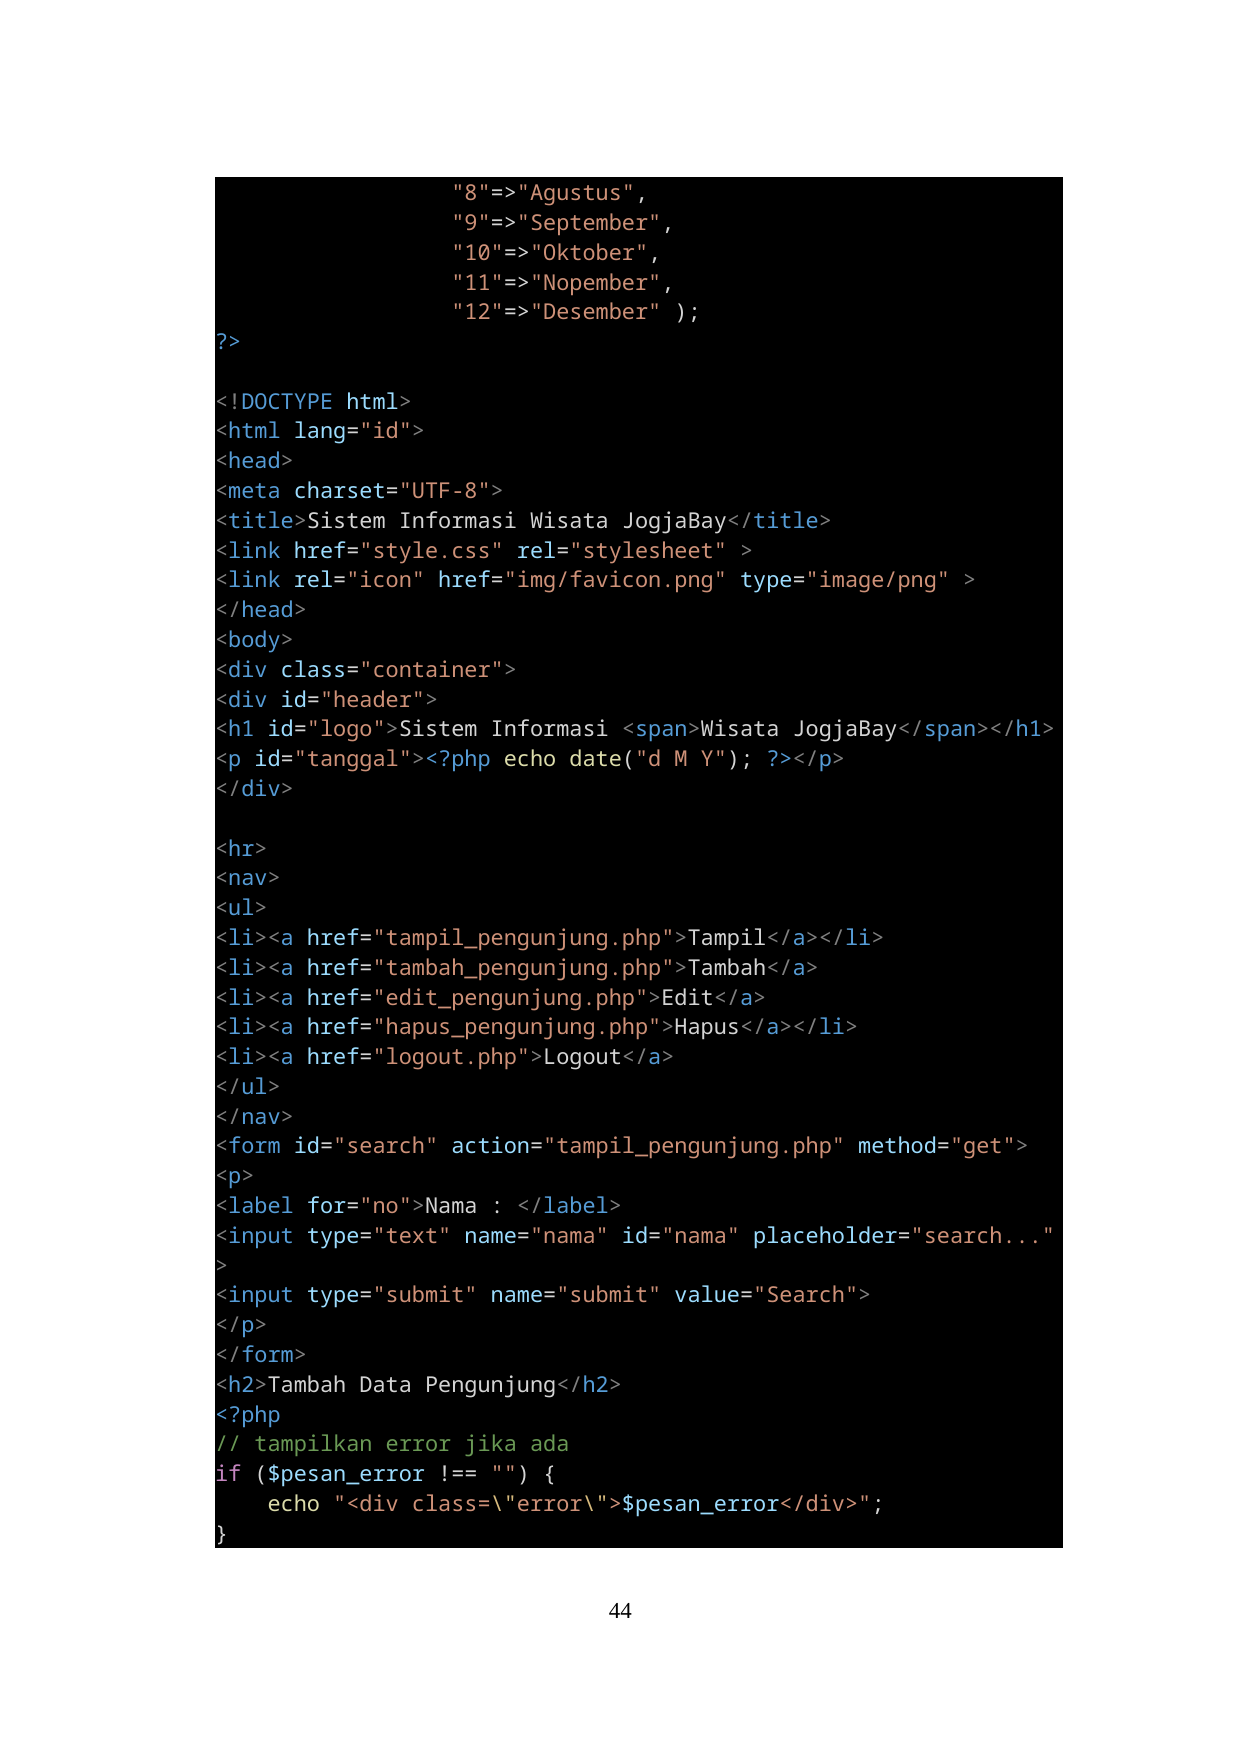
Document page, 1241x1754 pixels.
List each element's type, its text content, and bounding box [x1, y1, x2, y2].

text <label for="no">Nama : </label> [215, 1190, 1063, 1220]
text </div> [215, 773, 1063, 803]
text </head> [215, 594, 1063, 624]
text <hr> [215, 833, 1063, 862]
text <input type="text" name="nama" id="nama" placeholder="search..." > [215, 1220, 1063, 1279]
text } [215, 1518, 1063, 1548]
text <h1 id="logo">Sistem Informasi <span>Wisata JogjaBay</span></h1> [215, 713, 1063, 743]
text <?php [215, 1399, 1063, 1428]
text <ul> [215, 892, 1063, 922]
text <li><a href="hapus_pengunjung.php">Hapus</a></li> [215, 1011, 1063, 1041]
text <div id="header"> [215, 684, 1063, 713]
text <li><a href="tampil_pengunjung.php">Tampil</a></li> [215, 922, 1063, 952]
text // tampilkan error jika ada [215, 1428, 1063, 1458]
text <p> [215, 1160, 1063, 1190]
text </nav> [215, 1101, 1063, 1131]
text </form> [215, 1339, 1063, 1369]
text "11"=>"Nopember", [215, 267, 1063, 296]
text <li><a href="logout.php">Logout</a> [215, 1041, 1063, 1071]
text <h2>Tambah Data Pengunjung</h2> [215, 1369, 1063, 1399]
text <link rel="icon" href="img/favicon.png" type="image/png" > [215, 564, 1063, 594]
text <head> [215, 445, 1063, 475]
text "8"=>"Agustus", [215, 177, 1063, 207]
text <meta charset="UTF-8"> [215, 475, 1063, 505]
text <html lang="id"> [215, 416, 1063, 445]
text <link href="style.css" rel="stylesheet" > [215, 535, 1063, 564]
text <nav> [215, 862, 1063, 892]
text <li><a href="tambah_pengunjung.php">Tambah</a> [215, 952, 1063, 982]
text ?> [215, 326, 1063, 356]
text <form id="search" action="tampil_pengunjung.php" method="get"> [215, 1131, 1063, 1160]
text <body> [215, 624, 1063, 654]
text </ul> [215, 1071, 1063, 1101]
text <input type="submit" name="submit" value="Search"> [215, 1279, 1063, 1309]
text "9"=>"September", [215, 207, 1063, 237]
text <div class="container"> [215, 654, 1063, 684]
text <title>Sistem Informasi Wisata JogjaBay</title> [215, 505, 1063, 535]
text if ($pesan_error !== "") { [215, 1458, 1063, 1488]
text "10"=>"Oktober", [215, 237, 1063, 267]
text "12"=>"Desember" ); [215, 296, 1063, 326]
text </p> [215, 1309, 1063, 1339]
text <li><a href="edit_pengunjung.php">Edit</a> [215, 982, 1063, 1011]
text <!DOCTYPE html> [215, 386, 1063, 416]
text <p id="tanggal"><?php echo date("d M Y"); ?></p> [215, 743, 1063, 773]
text echo "<div class=\"error\">$pesan_error</div>"; [215, 1488, 1063, 1518]
